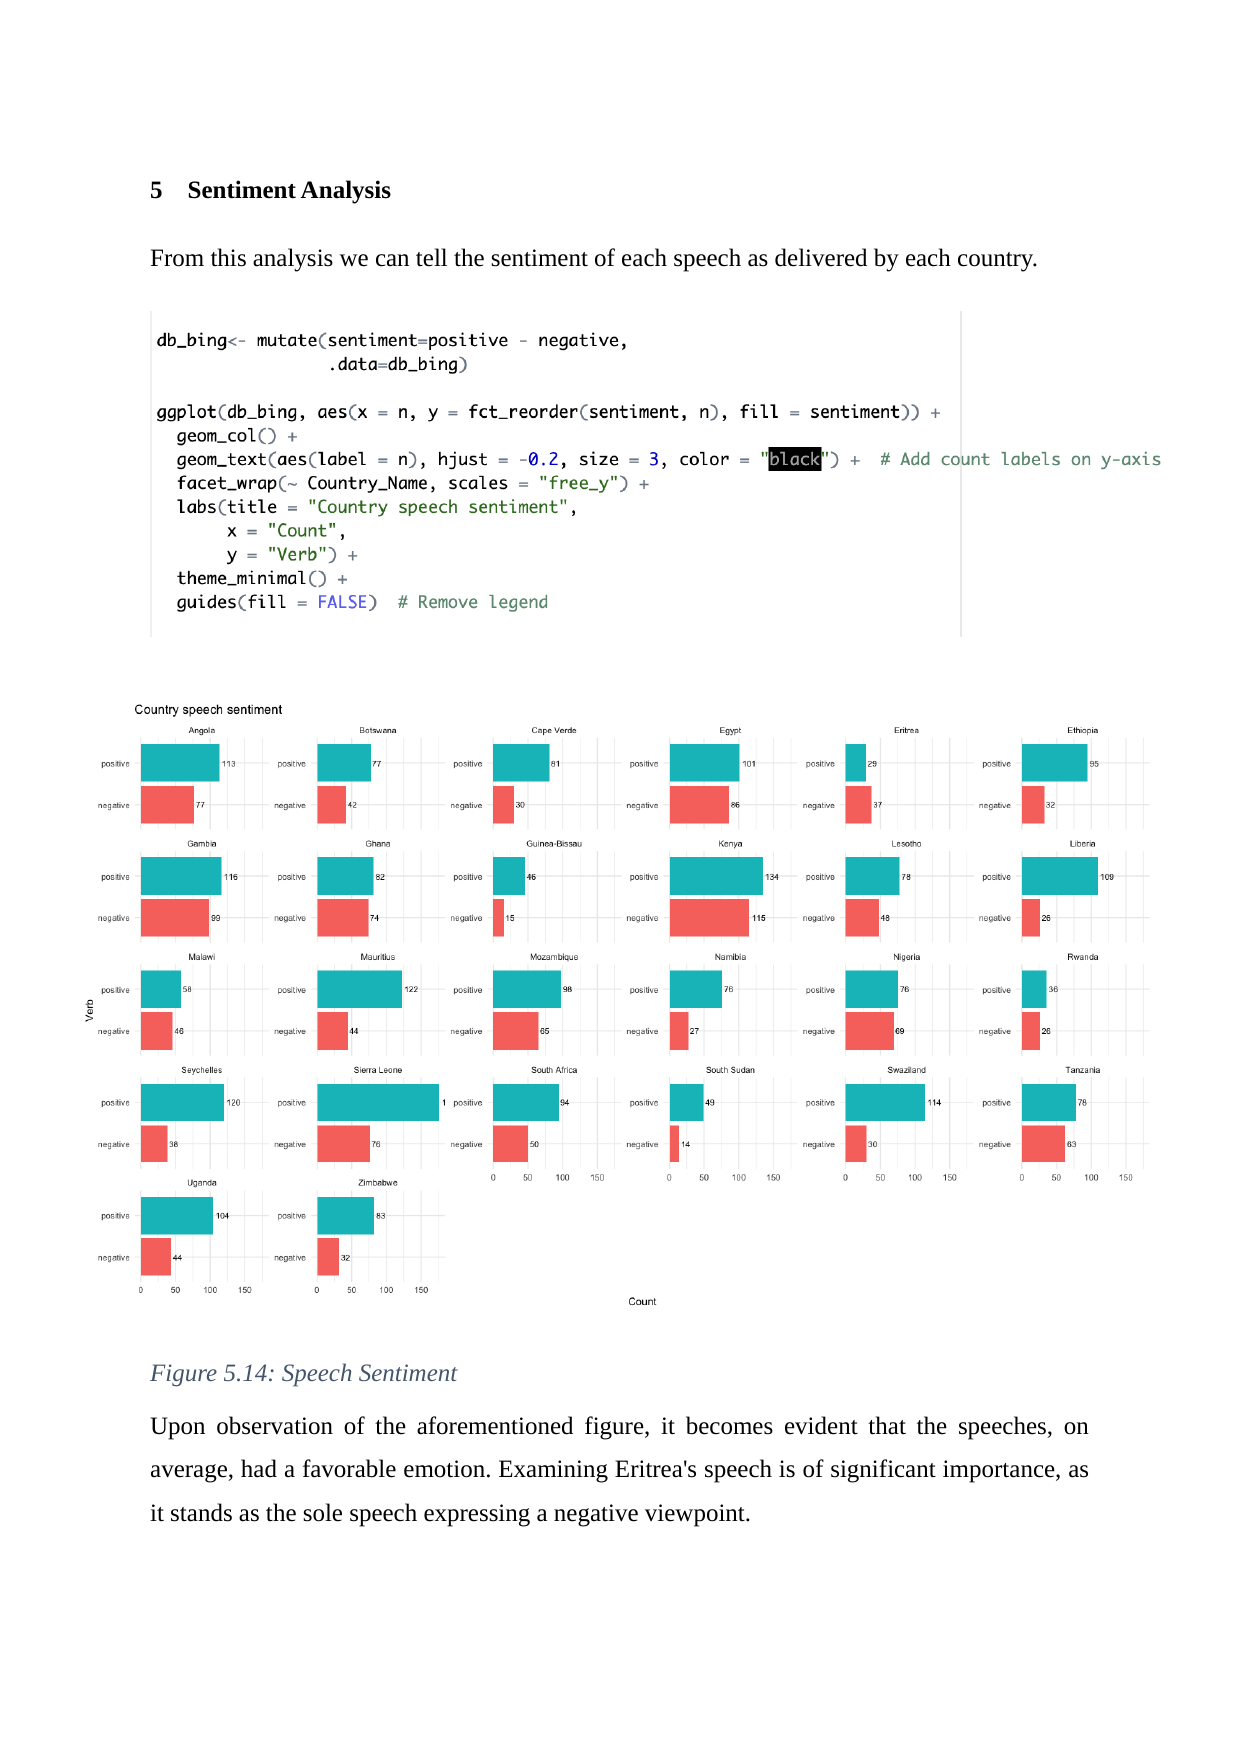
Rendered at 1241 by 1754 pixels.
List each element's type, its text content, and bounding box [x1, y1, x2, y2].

text From this analysis we can tell the sentiment of each speech as delivered by each country. [150, 243, 1090, 272]
picture [80, 699, 1155, 1312]
text Upon observation of the aforementioned figure, it becomes evident that the speeches, on average, had a favorable emotion. Examining Eritrea's speech is of significant importance, as it stands as the sole speech expressing a negative viewpoint. [150, 1411, 1090, 1526]
picture [150, 311, 1209, 637]
subtitle Sentiment Analysis [150, 175, 1090, 204]
